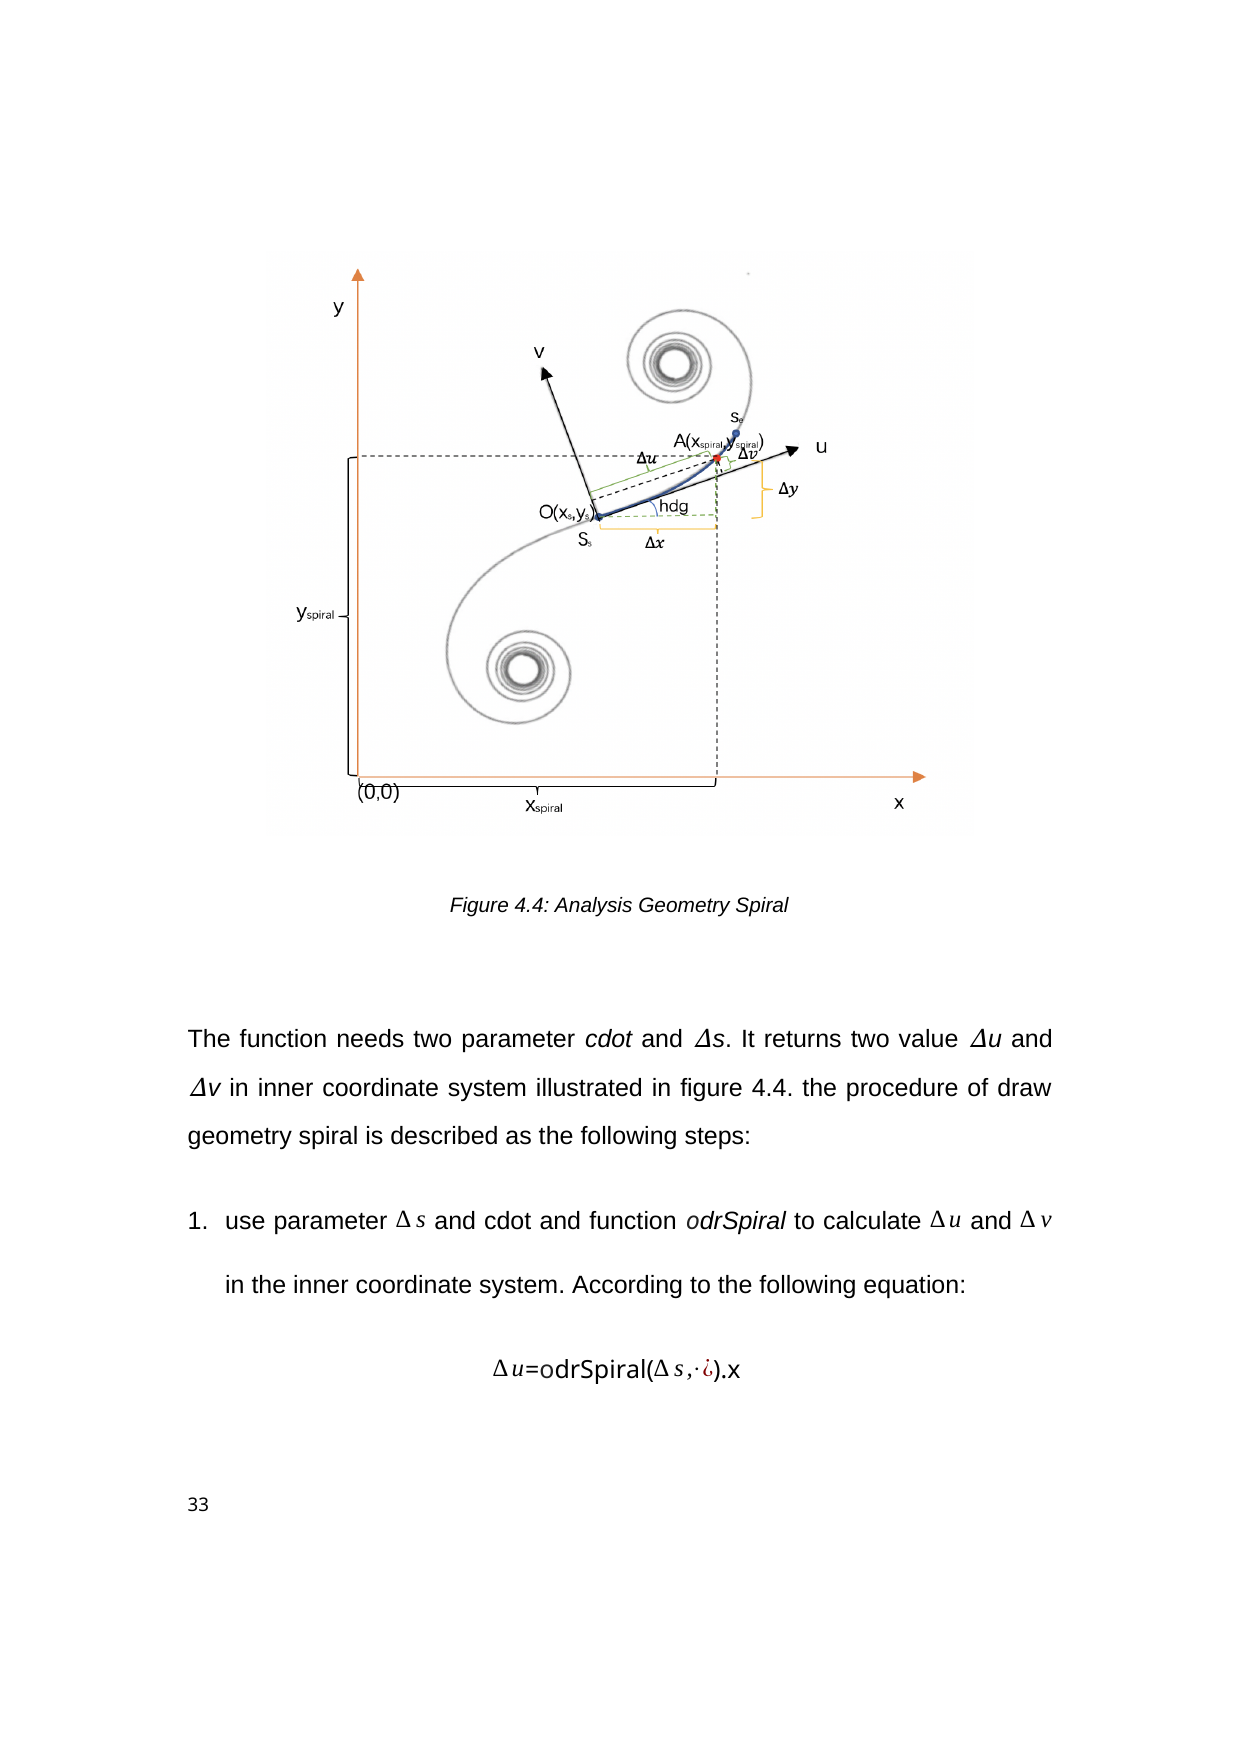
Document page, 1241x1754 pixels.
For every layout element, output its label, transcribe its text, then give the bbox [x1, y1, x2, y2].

list use parameter and cdot and function odrSpiral to calculate and in the inner coordinate system. According to the following equation: [187, 1187, 1053, 1301]
text =odrSpiral().x (4.9) [187, 1336, 1053, 1401]
text The function needs two parameter cdot and ∆s. It returns two value ∆u and ∆v in inner coordinate system illustrated in figure 4.4. the procedure of draw geometry spiral is described as the following steps: [187, 1022, 1053, 1152]
text Figure 4.4: Analysis Geometry Spiral [187, 889, 1053, 921]
picture [265, 245, 975, 836]
